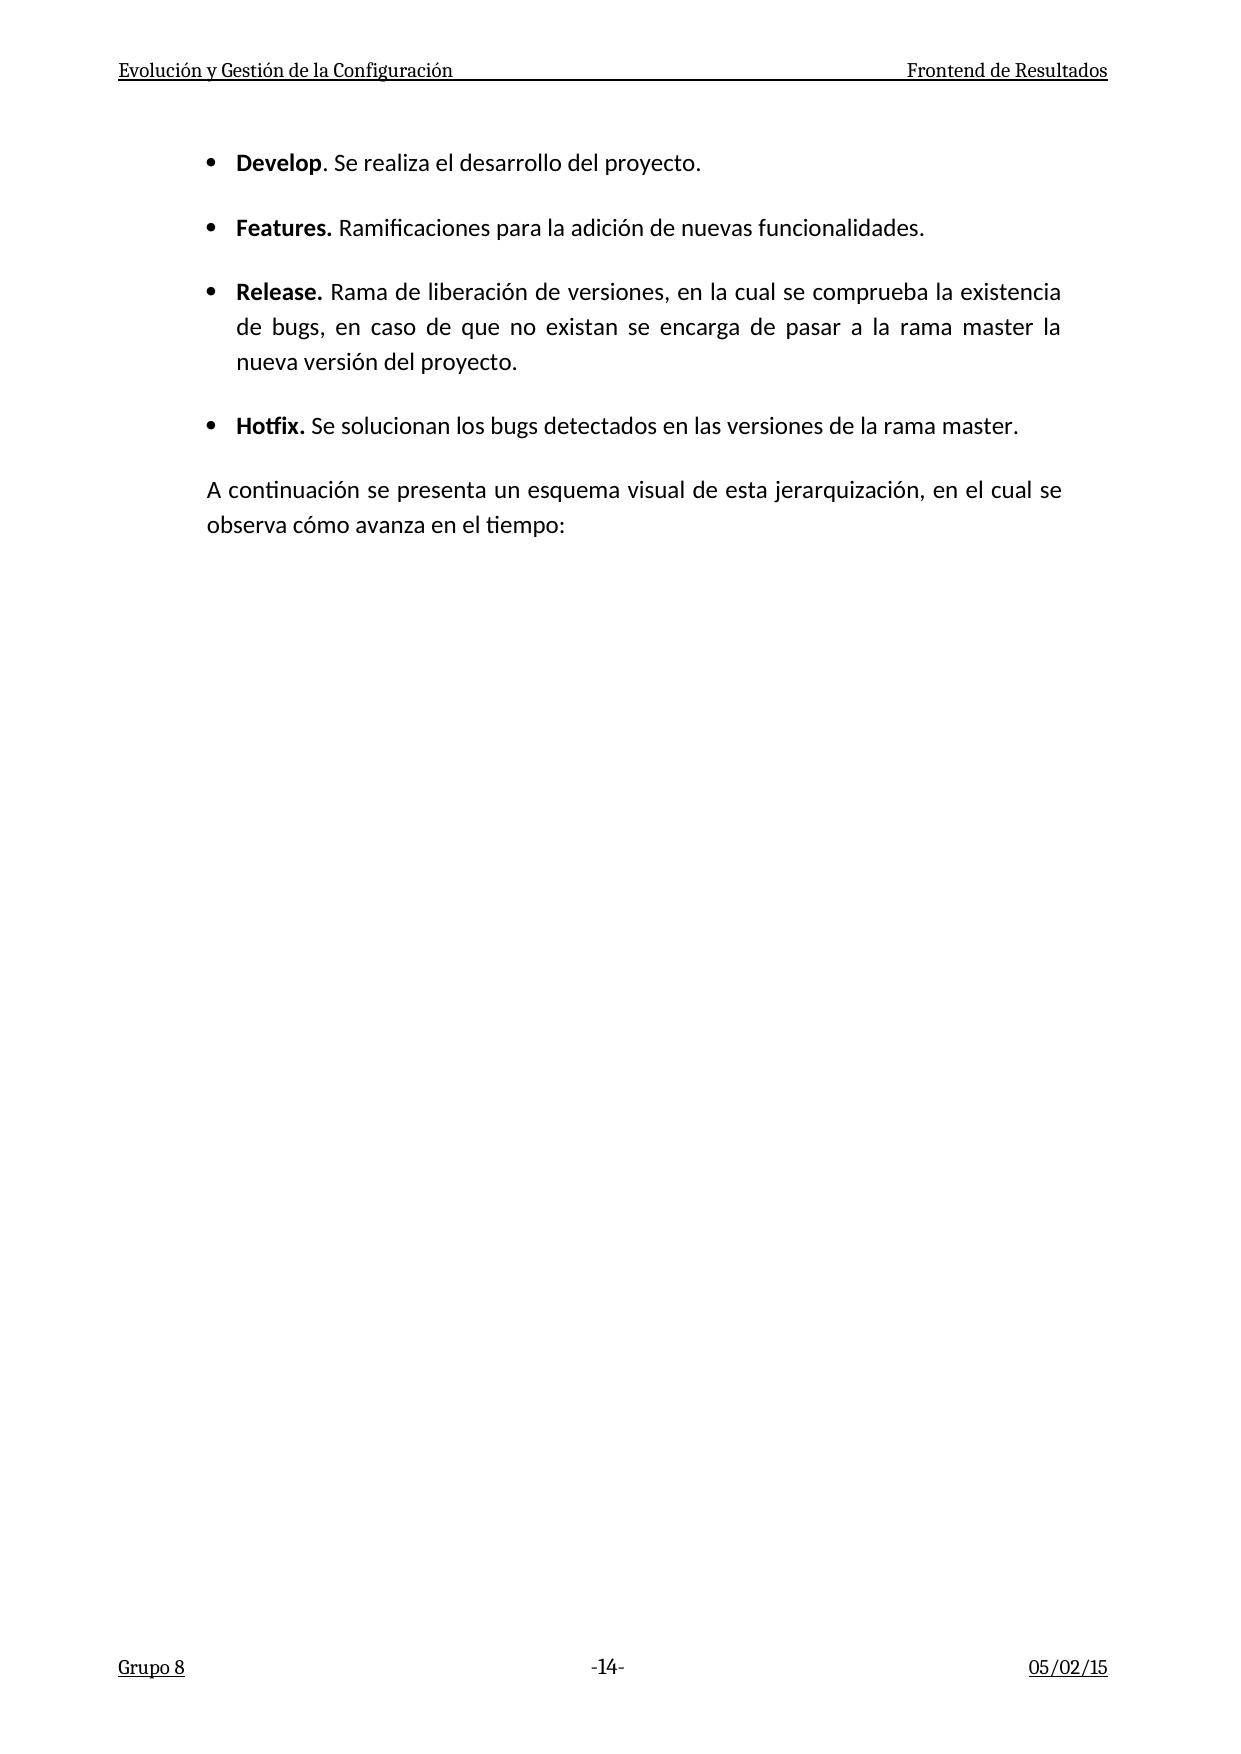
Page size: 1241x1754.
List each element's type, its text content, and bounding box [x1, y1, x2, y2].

text A continuación se presenta un esquema visual de esta jerarquización, en el cual se observa cómo avanza en el tiempo: [207, 474, 1063, 540]
list Features. Ramificaciones para la adición de nuevas funcionalidades. [207, 212, 1063, 242]
list Hotfix. Se solucionan los bugs detectados en las versiones de la rama master. [207, 410, 1063, 441]
list Develop. Se realiza el desarrollo del proyecto. [207, 148, 1063, 178]
list Release. Rama de liberación de versiones, en la cual se comprueba la existencia de bugs, en caso de que no existan se encarga de pasar a la rama master la nueva versión del proyecto. [207, 276, 1063, 376]
